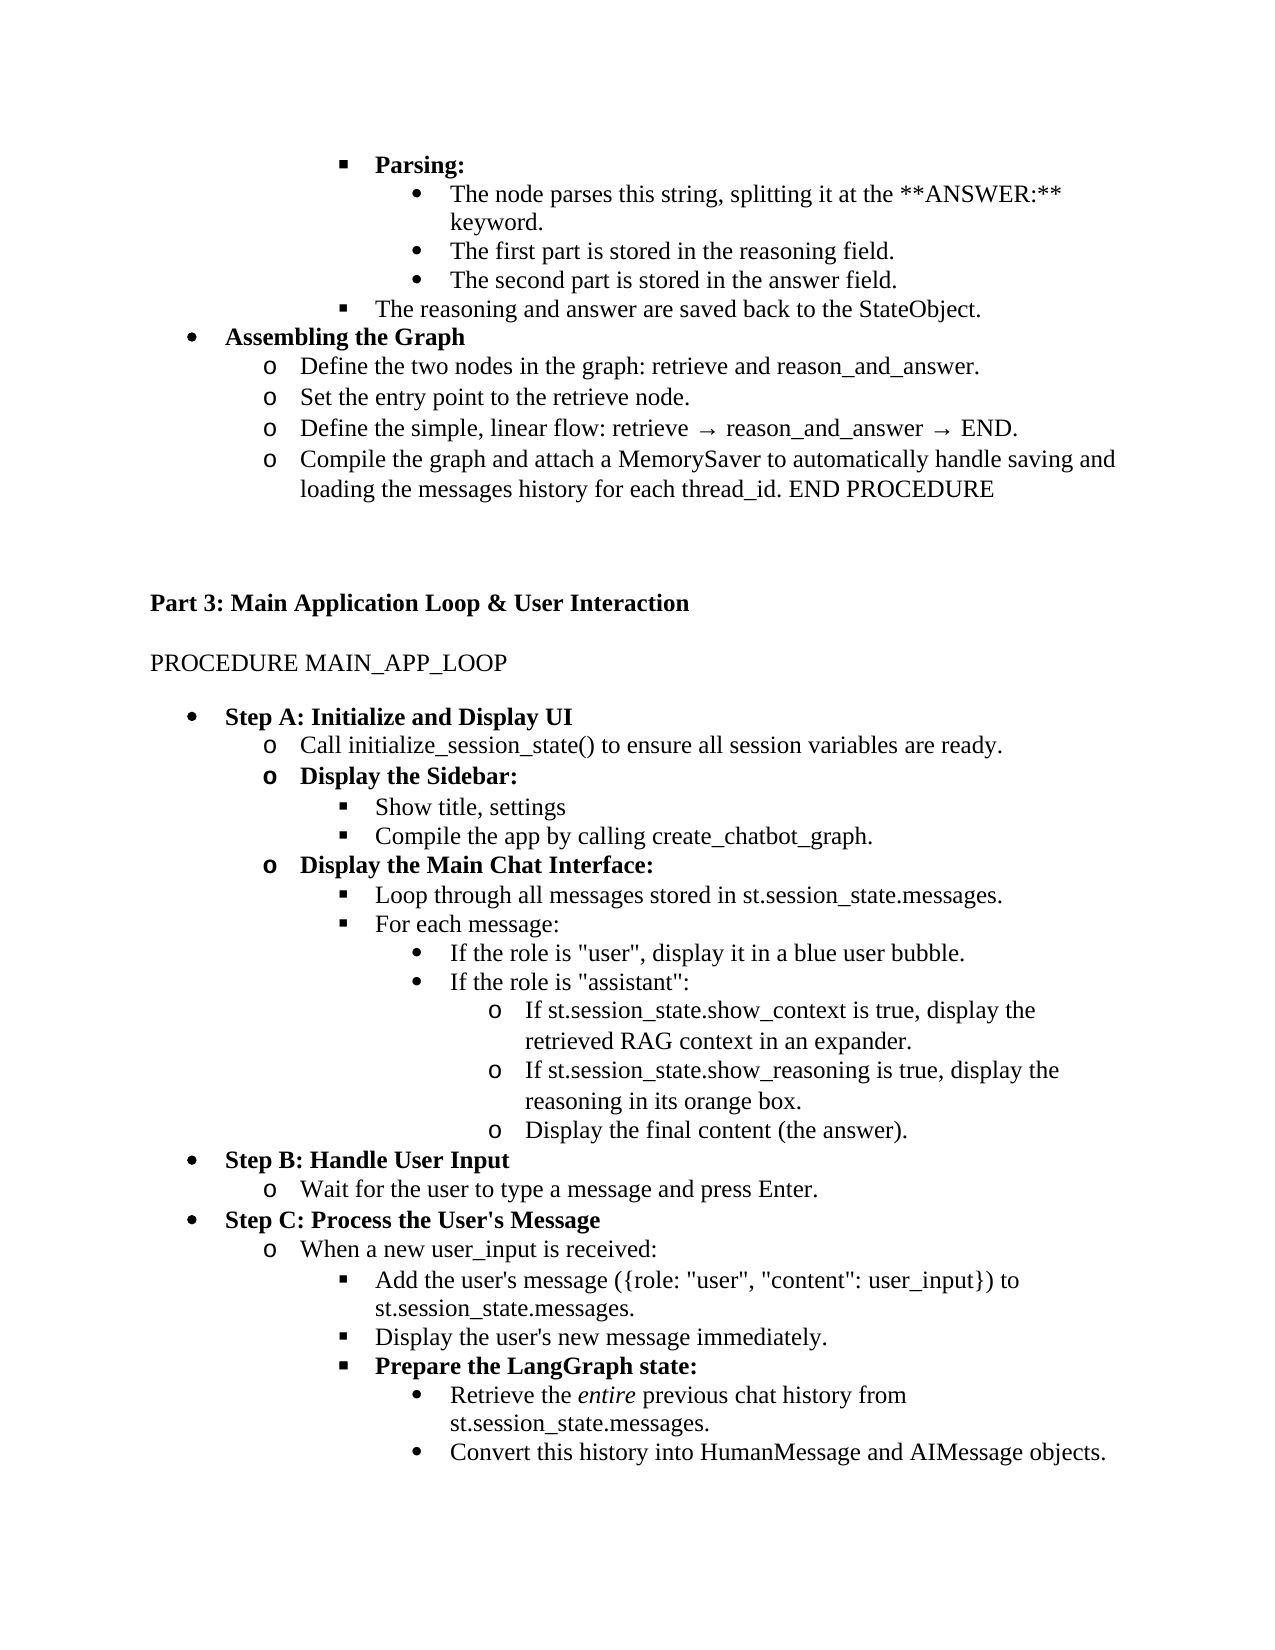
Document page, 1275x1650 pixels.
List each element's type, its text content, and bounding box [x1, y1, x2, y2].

list Define the two nodes in the graph: retrieve and reason_and_answer. [262, 351, 1125, 382]
list Convert this history into HumanMessage and AIMessage objects. [412, 1437, 1125, 1466]
list If st.session_state.show_reasoning is true, display the reasoning in its orange box. [487, 1055, 1125, 1115]
list Display the user's new message immediately. [337, 1322, 1125, 1351]
list If st.session_state.show_context is true, display the retrieved RAG context in an expander. [487, 996, 1125, 1055]
list Step B: Handle User Input [187, 1146, 1125, 1174]
list For each message: [337, 909, 1125, 938]
list Show title, settings [337, 792, 1125, 821]
list Display the Main Chat Interface: [262, 850, 1125, 881]
list Compile the app by calling create_chatbot_graph. [337, 821, 1125, 850]
list The reasoning and answer are saved back to the StateObject. [337, 294, 1125, 322]
list Set the entry point to the retrieve node. [262, 382, 1125, 413]
text PROCEDURE MAIN_APP_LOOP [150, 648, 1125, 677]
list If the role is "assistant": [412, 967, 1125, 996]
subtitle Part 3: Main Application Loop & User Interaction [150, 588, 1125, 617]
list If the role is "user", display it in a blue user bubble. [412, 938, 1125, 967]
list Step C: Process the User's Message [187, 1205, 1125, 1234]
list Wait for the user to type a message and press Enter. [262, 1174, 1125, 1205]
list Compile the graph and attach a MemorySaver to automatically handle saving and loading the messages history for each thread_id. END PROCEDURE [262, 444, 1125, 503]
list The first part is stored in the reasoning field. [412, 236, 1125, 265]
list Step A: Initialize and Display UI [187, 702, 1125, 731]
list When a new user_input is received: [262, 1234, 1125, 1265]
list Retrieve the entire previous chat history from st.session_state.messages. [412, 1380, 1125, 1437]
list Parsing: [337, 150, 1125, 179]
list Display the Sidebar: [262, 761, 1125, 792]
list The node parses this string, splitting it at the **ANSWER:** keyword. [412, 179, 1125, 236]
list The second part is stored in the answer field. [412, 265, 1125, 294]
list Display the final content (the answer). [487, 1115, 1125, 1146]
list Define the simple, linear flow: retrieve → reason_and_answer → END. [262, 413, 1125, 444]
list Call initialize_session_state() to ensure all session variables are ready. [262, 731, 1125, 761]
list Loop through all messages stored in st.session_state.messages. [337, 881, 1125, 909]
list Assembling the Graph [187, 322, 1125, 351]
list Prepare the LangGraph state: [337, 1351, 1125, 1380]
list Add the user's message ({role: "user", "content": user_input}) to st.session_state.messages. [337, 1265, 1125, 1322]
